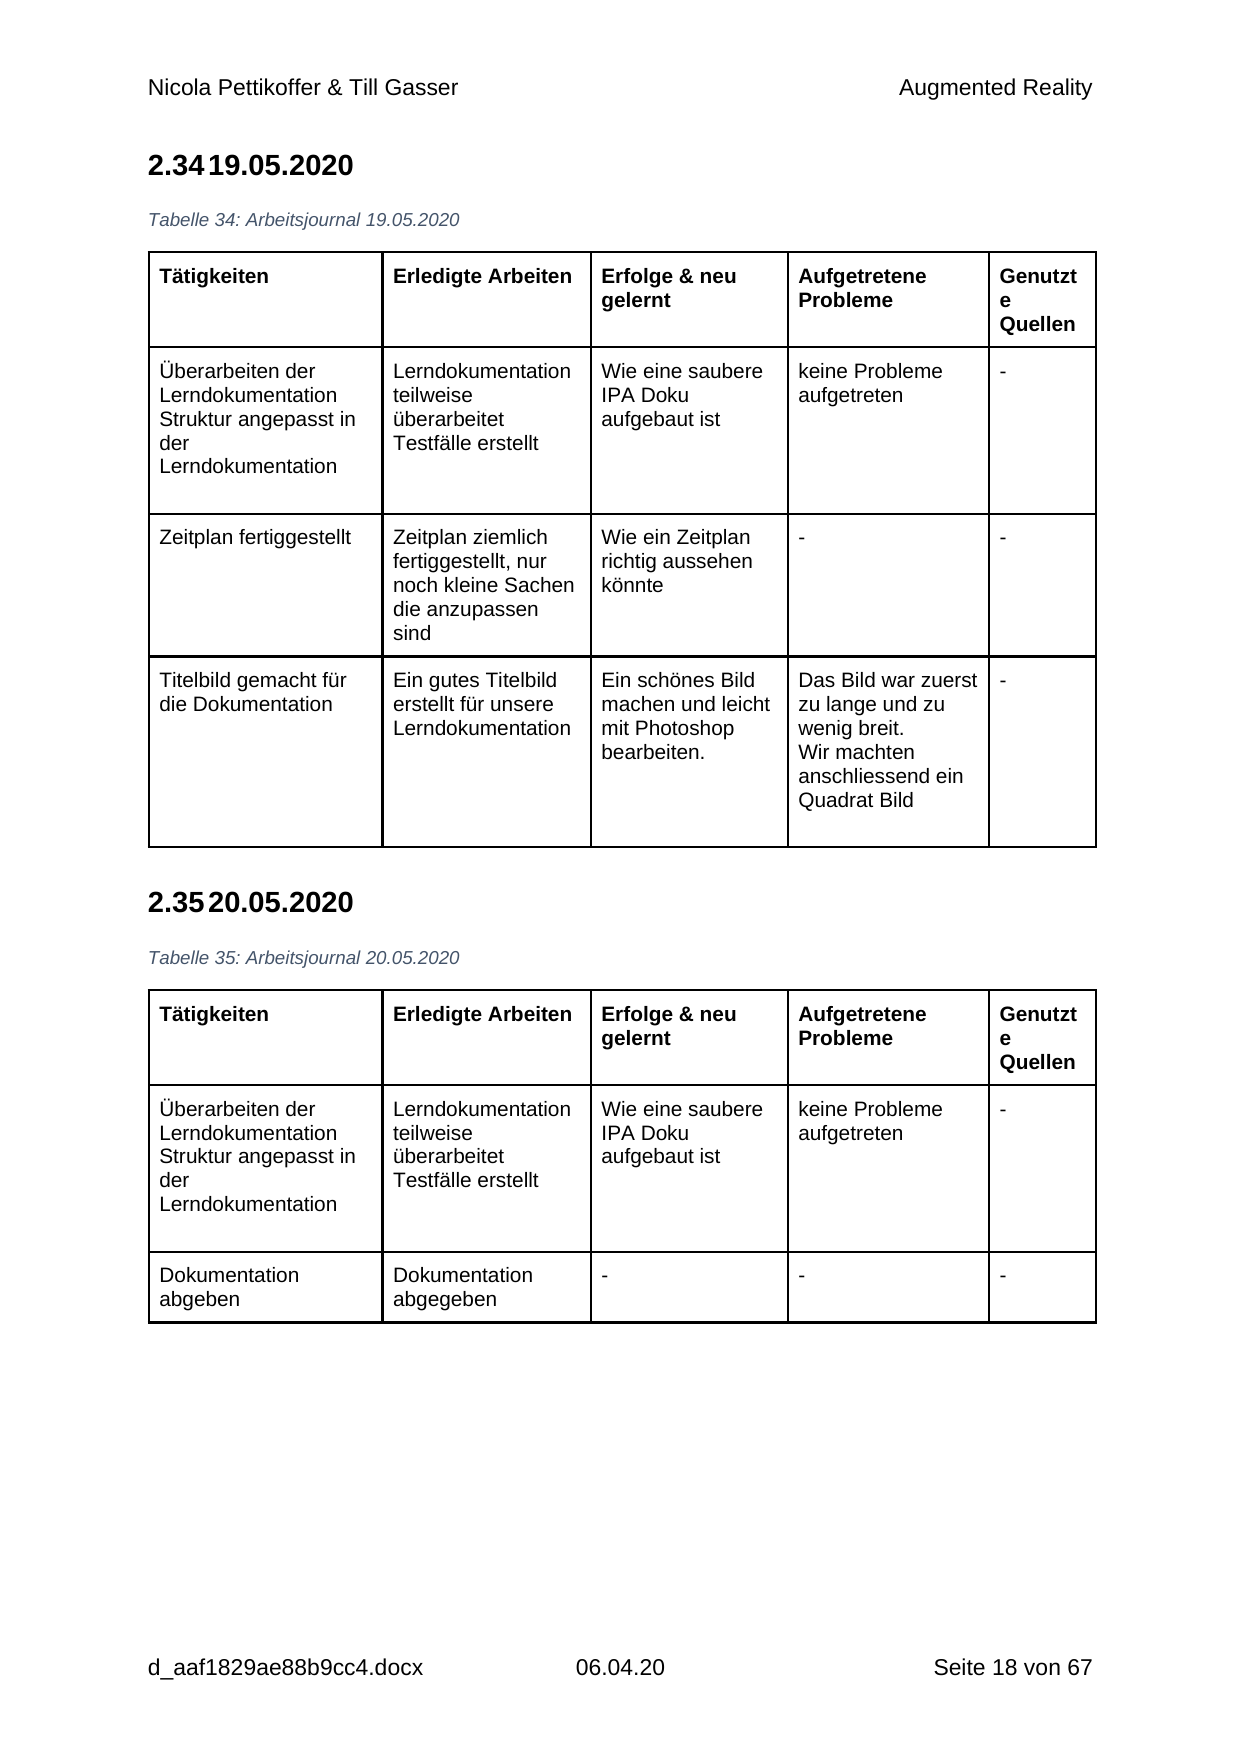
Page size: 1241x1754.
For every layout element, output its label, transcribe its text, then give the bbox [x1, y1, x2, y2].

table_cell Überarbeiten der Lerndokumentation Struktur angepasst in der Lerndokumentation [150, 1086, 381, 1251]
table_cell Wie eine saubere IPA Doku aufgebaut ist [592, 1086, 787, 1251]
table_cell Lerndokumentation teilweise überarbeitet Testfälle erstellt [384, 348, 590, 513]
table_cell Lerndokumentation teilweise überarbeitet Testfälle erstellt [384, 1086, 590, 1251]
table_cell - [592, 1253, 787, 1321]
table_cell Das Bild war zuerst zu lange und zu wenig breit. Wir machten anschliessend ein Quadrat Bild [789, 658, 988, 846]
table_cell Ein gutes Titelbild erstellt für unsere Lerndokumentation [384, 658, 590, 846]
table_cell Dokumentation abgegeben [384, 1253, 590, 1321]
table_header Genutzte Quellen [990, 253, 1095, 346]
table_cell Zeitplan fertiggestellt [150, 515, 381, 655]
table_cell Zeitplan ziemlich fertiggestellt, nur noch kleine Sachen die anzupassen sind [384, 515, 590, 655]
table_header Erfolge & neu gelernt [592, 991, 787, 1084]
text Tabelle 35: Arbeitsjournal 20.05.2020 [148, 947, 1093, 968]
table_header Aufgetretene Probleme [789, 253, 988, 346]
subtitle 19.05.2020 [148, 148, 1093, 181]
table_header Tätigkeiten [150, 253, 381, 346]
table_header Tätigkeiten [150, 991, 381, 1084]
table_cell Überarbeiten der Lerndokumentation Struktur angepasst in der Lerndokumentation [150, 348, 381, 513]
table_cell - [990, 1086, 1095, 1251]
table_cell Ein schönes Bild machen und leicht mit Photoshop bearbeiten. [592, 658, 787, 846]
table_cell - [789, 515, 988, 655]
table_header Erledigte Arbeiten [384, 253, 590, 346]
table_cell Dokumentation abgeben [150, 1253, 381, 1321]
table_cell - [990, 658, 1095, 846]
table_cell - [789, 1253, 988, 1321]
subtitle 20.05.2020 [148, 886, 1093, 919]
table_cell - [990, 515, 1095, 655]
table_cell Wie eine saubere IPA Doku aufgebaut ist [592, 348, 787, 513]
table_cell Wie ein Zeitplan richtig aussehen könnte [592, 515, 787, 655]
table_cell keine Probleme aufgetreten [789, 348, 988, 513]
table_cell keine Probleme aufgetreten [789, 1086, 988, 1251]
table_header Erfolge & neu gelernt [592, 253, 787, 346]
table_header Aufgetretene Probleme [789, 991, 988, 1084]
table_header Genutzte Quellen [990, 991, 1095, 1084]
table_header Erledigte Arbeiten [384, 991, 590, 1084]
text Tabelle 34: Arbeitsjournal 19.05.2020 [148, 209, 1093, 230]
table_cell - [990, 1253, 1095, 1321]
table_cell Titelbild gemacht für die Dokumentation [150, 658, 381, 846]
table_cell - [990, 348, 1095, 513]
